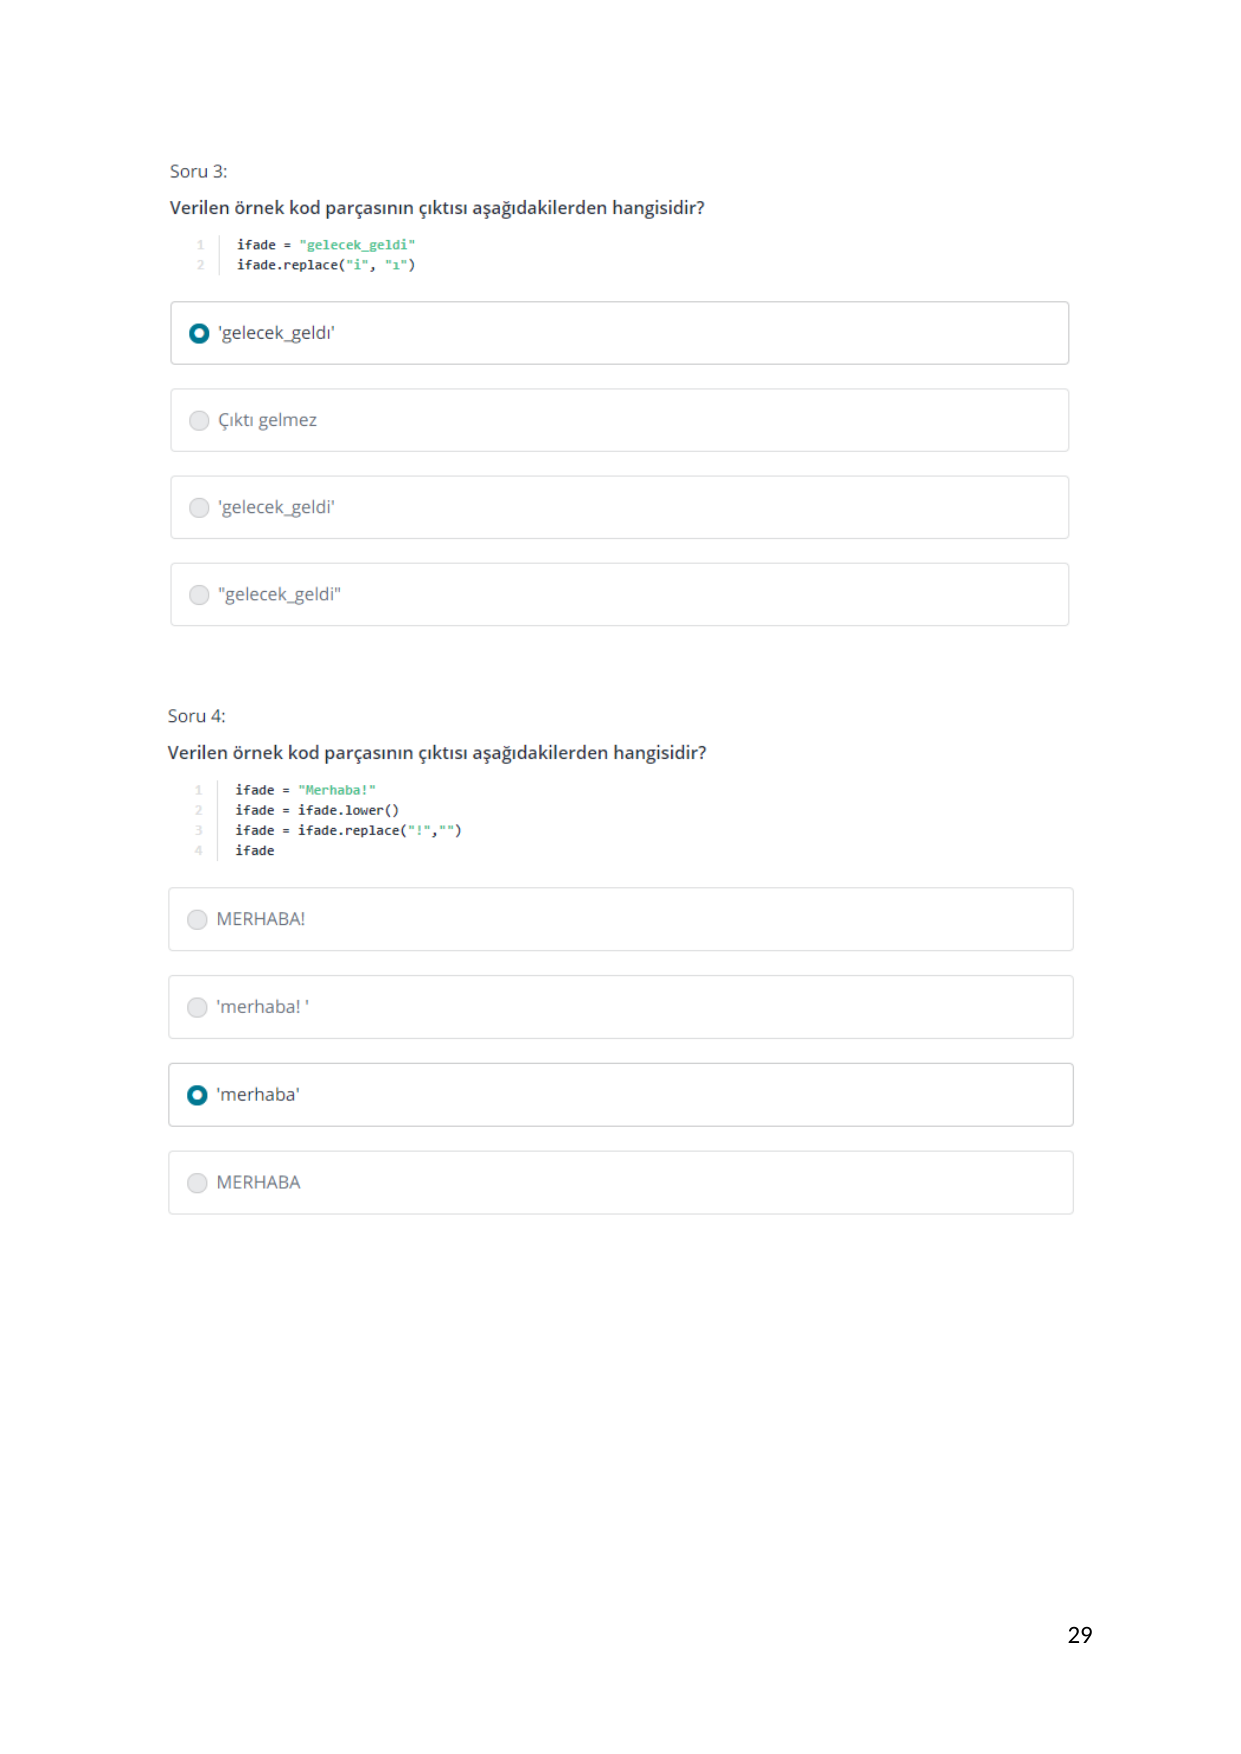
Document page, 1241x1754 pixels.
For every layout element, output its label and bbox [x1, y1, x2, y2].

picture [147, 682, 1093, 1242]
picture [147, 147, 1093, 664]
